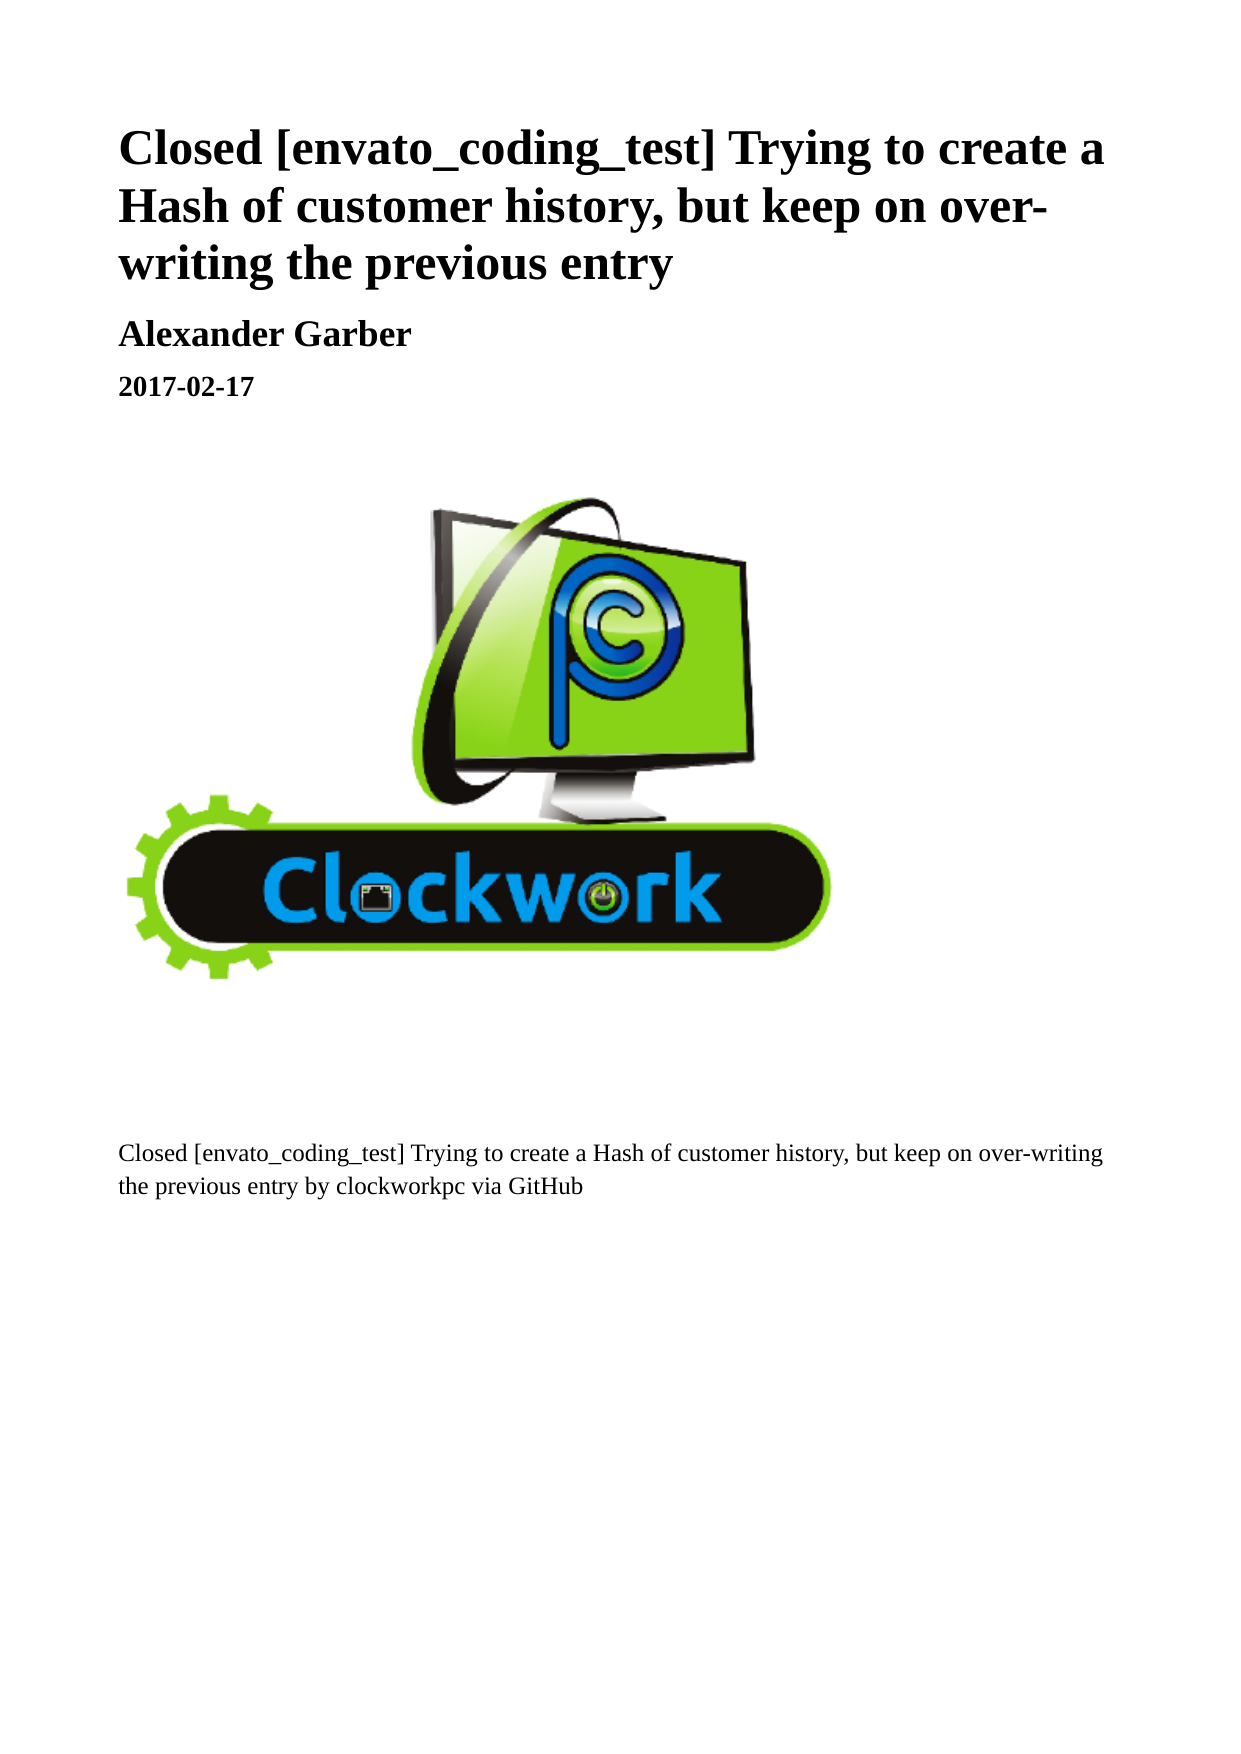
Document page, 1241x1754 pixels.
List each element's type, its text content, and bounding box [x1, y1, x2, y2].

picture [118, 415, 837, 1134]
text Closed [envato_coding_test] Trying to create a Hash of customer history, but keep on over-writing the previous entry by clockworkpc via GitHub [118, 1138, 1122, 1200]
subtitle 2017-02-17 [118, 369, 1122, 403]
subtitle Alexander Garber [118, 311, 1122, 354]
subtitle Closed [envato_coding_test] Trying to create a Hash of customer history, but keep on over-writing the previous entry [118, 118, 1122, 291]
